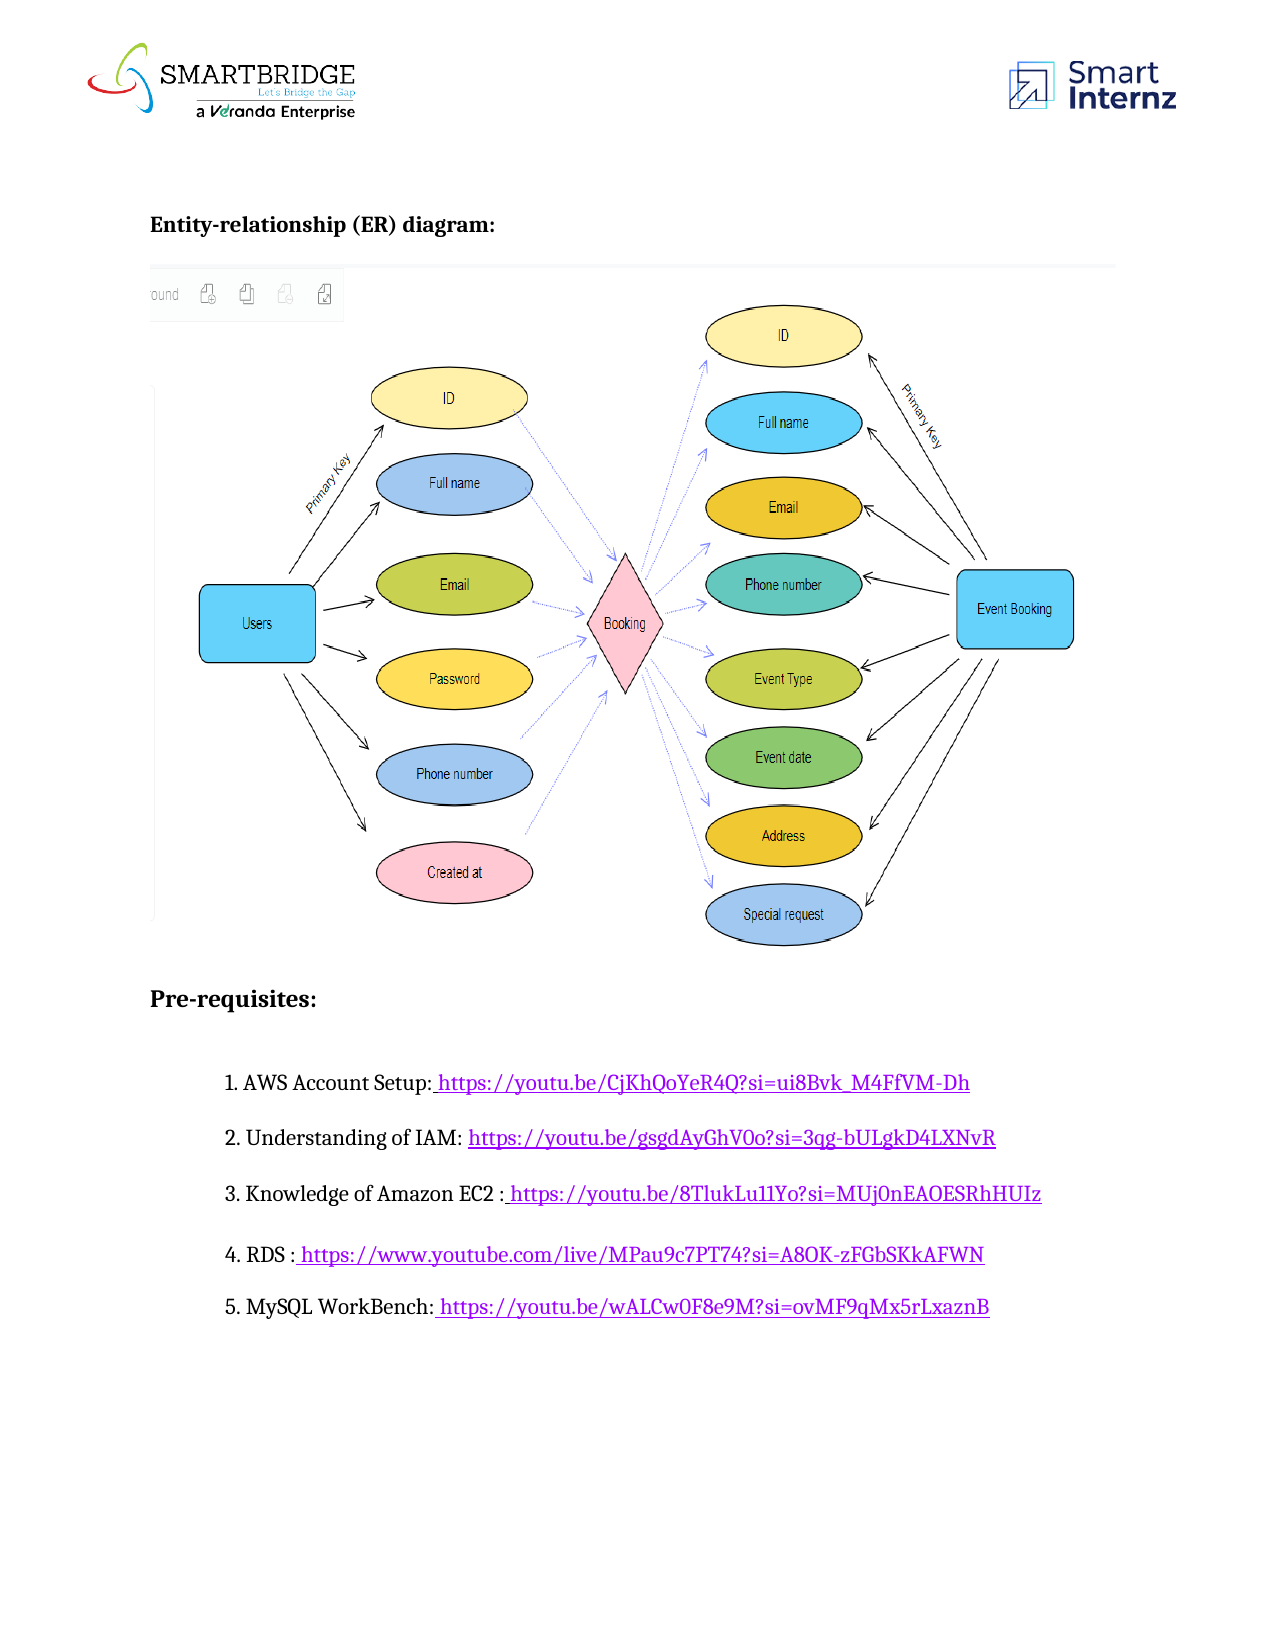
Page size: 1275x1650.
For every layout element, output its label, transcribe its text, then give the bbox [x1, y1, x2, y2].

subtitle 2. Understanding of IAM: https://youtu.be/gsgdAyGhV0o?si=3qg-bULgkD4LXNvR [225, 1125, 1125, 1151]
text 5. MySQL WorkBench: https://youtu.be/wALCw0F8e9M?si=ovMF9qMx5rLxaznB [150, 1294, 1125, 1321]
picture [73, 20, 370, 142]
subtitle 3. Knowledge of Amazon EC2 : https://youtu.be/8TlukLu11Yo?si=MUj0nEAOESRhHUIz [225, 1180, 1125, 1207]
subtitle 1. AWS Account Setup: https://youtu.be/CjKhQoYeR4Q?si=ui8Bvk_M4FfVM-Dh [225, 1069, 1125, 1096]
text 4. RDS : https://www.youtube.com/live/MPau9c7PT74?si=A8OK-zFGbSKkAFWN [150, 1241, 1125, 1268]
text Pre-requisites: [150, 985, 1125, 1014]
picture [1004, 61, 1181, 109]
text Entity-relationship (ER) diagram: [150, 212, 1125, 238]
picture [150, 264, 1116, 986]
